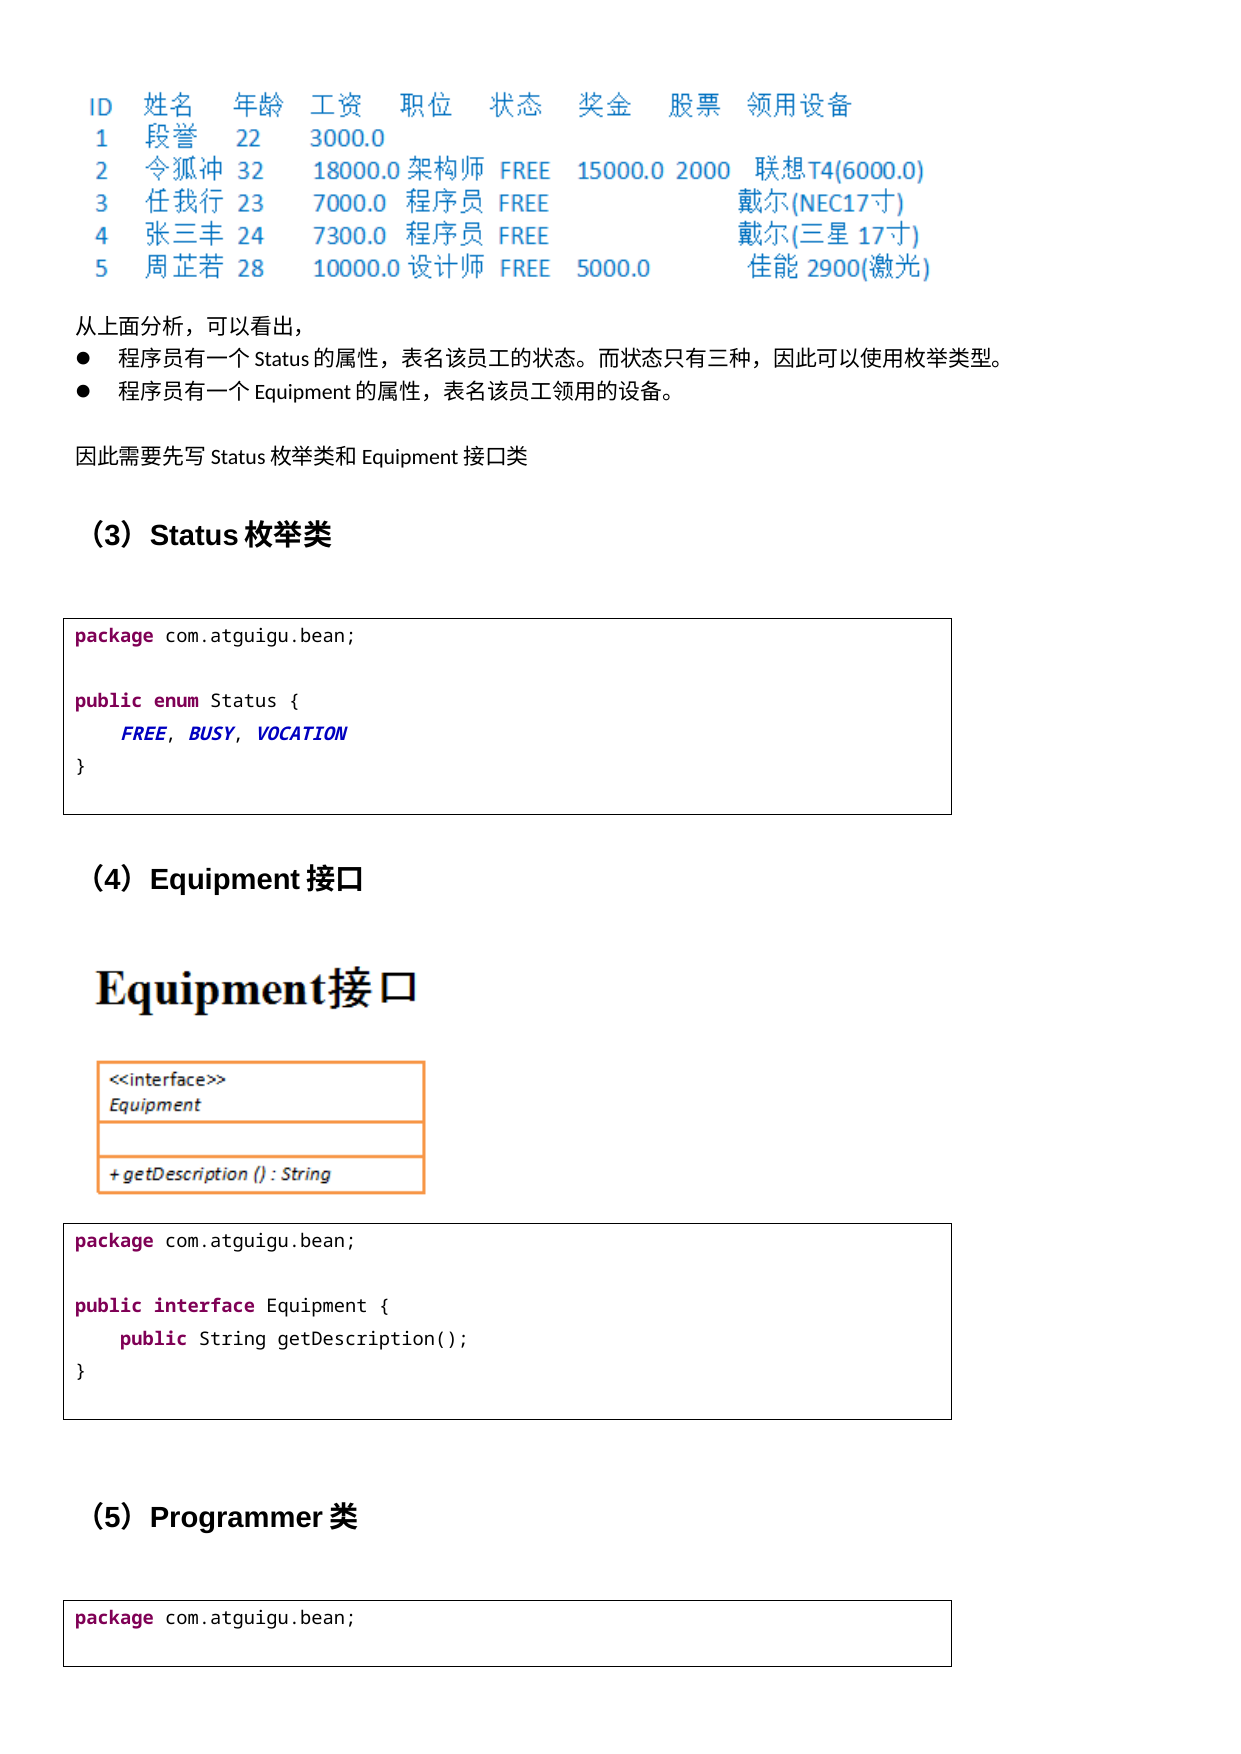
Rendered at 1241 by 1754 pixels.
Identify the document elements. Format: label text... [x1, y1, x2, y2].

subtitle （3）Status枚举类 [75, 500, 1165, 565]
table_header package com.atguigu.bean; public interface Equipment { public String getDescription(); } [64, 1224, 951, 1419]
list 程序员有一个Status的属性，表名该员工的状态。而状态只有三种，因此可以使用枚举类型。 [75, 341, 1165, 373]
picture [75, 80, 940, 294]
subtitle （4）Equipment接口 [75, 844, 1165, 909]
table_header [64, 1601, 951, 1666]
list 程序员有一个Equipment的属性，表名该员工领用的设备。 [75, 373, 1165, 406]
table_header package com.atguigu.bean; public enum Status { FREE, BUSY, VOCATION } [64, 619, 951, 814]
text 因此需要先写Status枚举类和Equipment接口类 [75, 438, 1165, 471]
picture [75, 963, 443, 1204]
text 从上面分析，可以看出， [75, 308, 1165, 341]
subtitle （5）Programmer类 [75, 1482, 1165, 1547]
